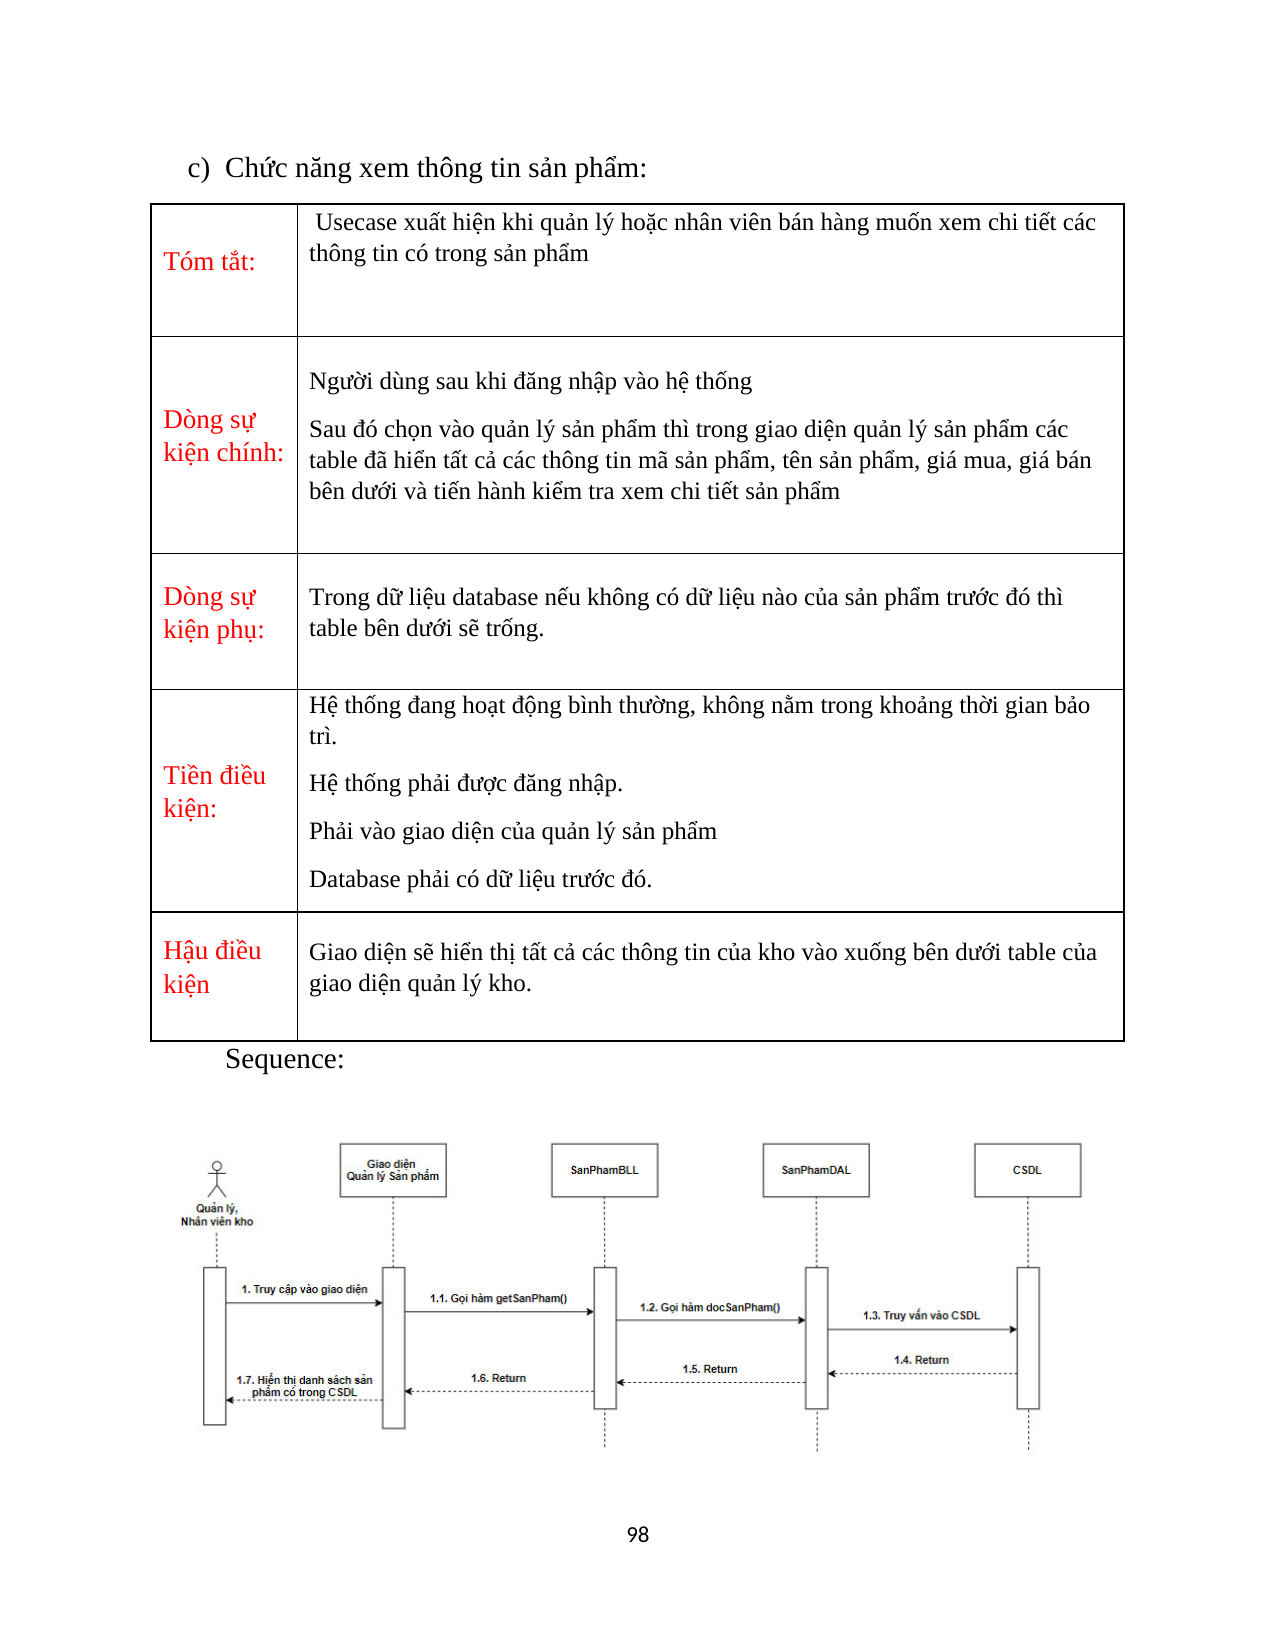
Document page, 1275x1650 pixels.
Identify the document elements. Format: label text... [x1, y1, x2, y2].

table_cell Dòng sự kiện phụ: [152, 554, 297, 689]
table_cell Hệ thống đang hoạt động bình thường, không nằm trong khoảng thời gian bảo trì. Hệ thống phải được đăng nhập. Phải vào giao diện của quản lý sản phẩm Database phải có dữ liệu trước đó. [298, 690, 1123, 911]
table_cell Hậu điều kiện [152, 913, 297, 1039]
list Chức năng xem thông tin sản phẩm: [187, 150, 1125, 183]
table_header Tóm tắt: [152, 205, 297, 336]
list Sequence: [225, 1042, 1125, 1075]
table_cell Trong dữ liệu database nếu không có dữ liệu nào của sản phẩm trước đó thì table bên dưới sẽ trống. [298, 554, 1123, 689]
table_cell Tiền điều kiện: [152, 690, 297, 911]
table_cell Giao diện sẽ hiển thị tất cả các thông tin của kho vào xuống bên dưới table của giao diện quản lý kho. [298, 913, 1123, 1039]
picture [164, 1077, 1140, 1484]
table_cell Dòng sự kiện chính: [152, 337, 297, 553]
table_header Usecase xuất hiện khi quản lý hoặc nhân viên bán hàng muốn xem chi tiết các thông tin có trong sản phẩm [298, 205, 1123, 336]
table_cell Người dùng sau khi đăng nhập vào hệ thống Sau đó chọn vào quản lý sản phẩm thì trong giao diện quản lý sản phẩm các table đã hiển tất cả các thông tin mã sản phẩm, tên sản phẩm, giá mua, giá bán bên dưới và tiến hành kiểm tra xem chi tiết sản phẩm [298, 337, 1123, 553]
